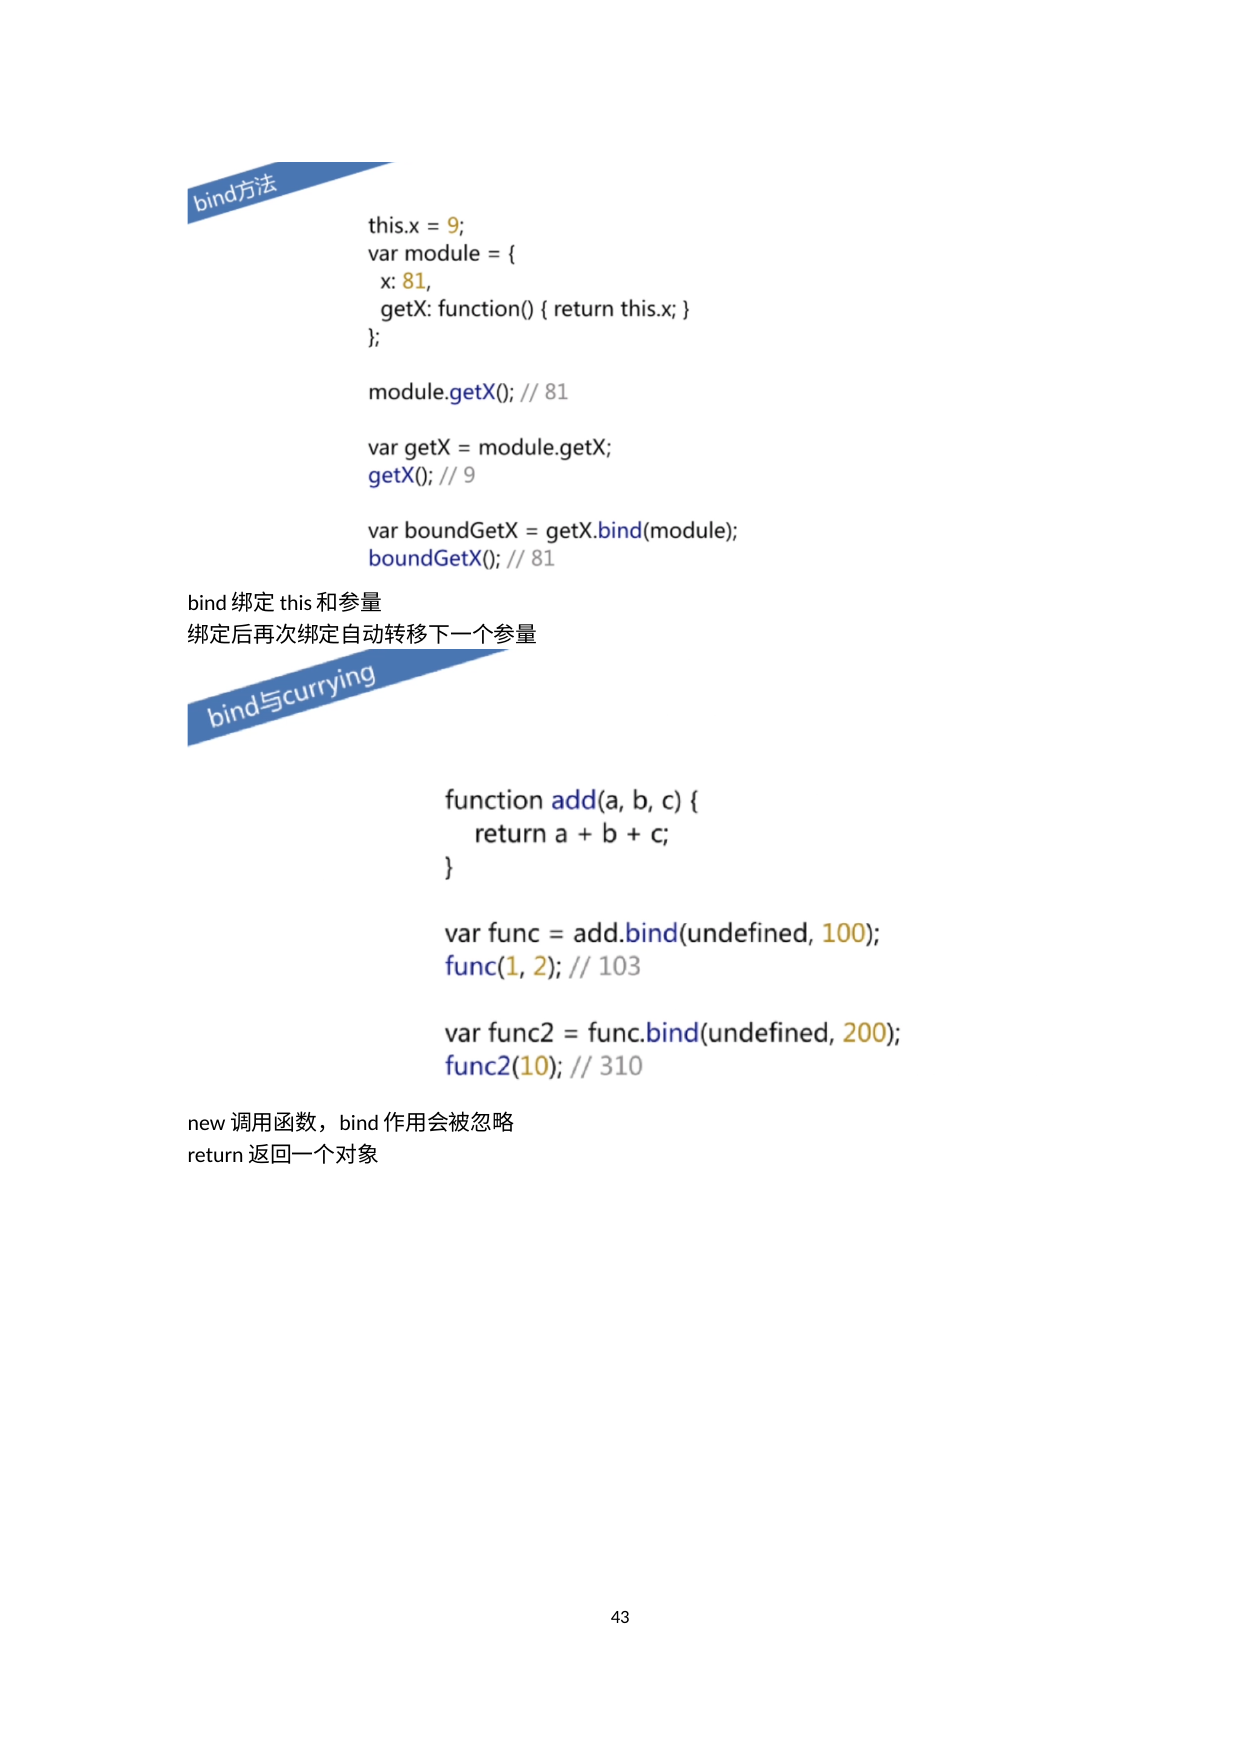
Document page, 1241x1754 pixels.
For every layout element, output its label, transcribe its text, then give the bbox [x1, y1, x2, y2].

text new调用函数，bind作用会被忽略 [187, 1104, 1053, 1137]
text bind绑定this和参量 [187, 584, 1053, 617]
text return返回一个对象 [187, 1137, 1053, 1169]
picture [187, 162, 826, 572]
picture [187, 649, 1053, 1086]
text 绑定后再次绑定自动转移下一个参量 [187, 617, 1053, 649]
